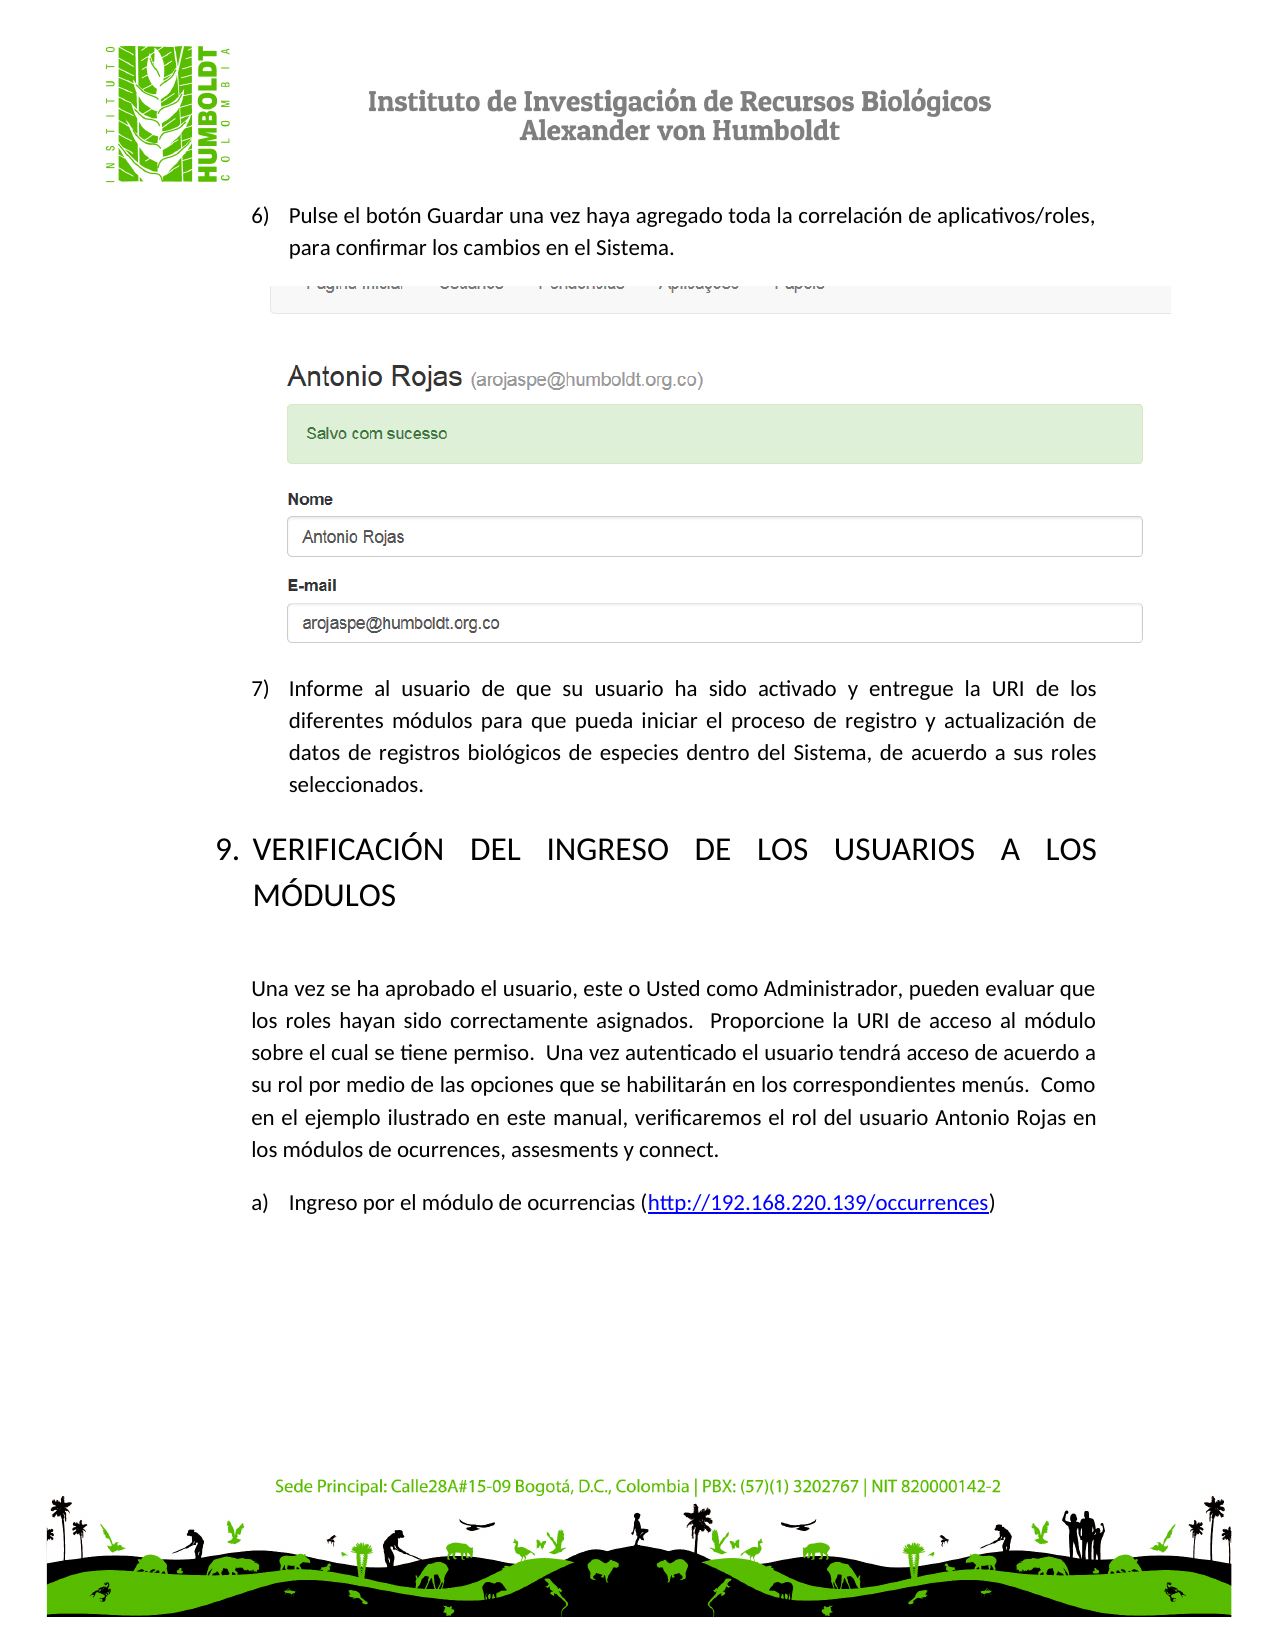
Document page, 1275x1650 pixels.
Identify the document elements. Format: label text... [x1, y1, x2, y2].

list Ingreso por el módulo de ocurrencias (http://192.168.220.139/occurrences) [251, 1188, 1098, 1216]
subtitle VERIFICACIÓN DEL INGRESO DE LOS USUARIOS A LOS MÓDULOS [215, 827, 1098, 915]
list Pulse el botón Guardar una vez haya agregado toda la correlación de aplicativos/roles, para confirmar los cambios en el Sistema. [251, 148, 1098, 261]
picture [251, 286, 1172, 649]
picture [60, 46, 1125, 197]
picture [46, 1468, 1232, 1617]
text Una vez se ha aprobado el usuario, este o Usted como Administrador, pueden evaluar que los roles hayan sido correctamente asignados. Proporcione la URI de acceso al módulo sobre el cual se tiene permiso. Una vez autenticado el usuario tendrá acceso de acuerdo a su rol por medio de las opciones que se habilitarán en los correspondientes menús. Como en el ejemplo ilustrado en este manual, verificaremos el rol del usuario Antonio Rojas en los módulos de ocurrences, assesments y connect. [251, 974, 1098, 1163]
list Informe al usuario de que su usuario ha sido activado y entregue la URI de los diferentes módulos para que pueda iniciar el proceso de registro y actualización de datos de registros biológicos de especies dentro del Sistema, de acuerdo a sus roles seleccionados. [251, 674, 1098, 798]
